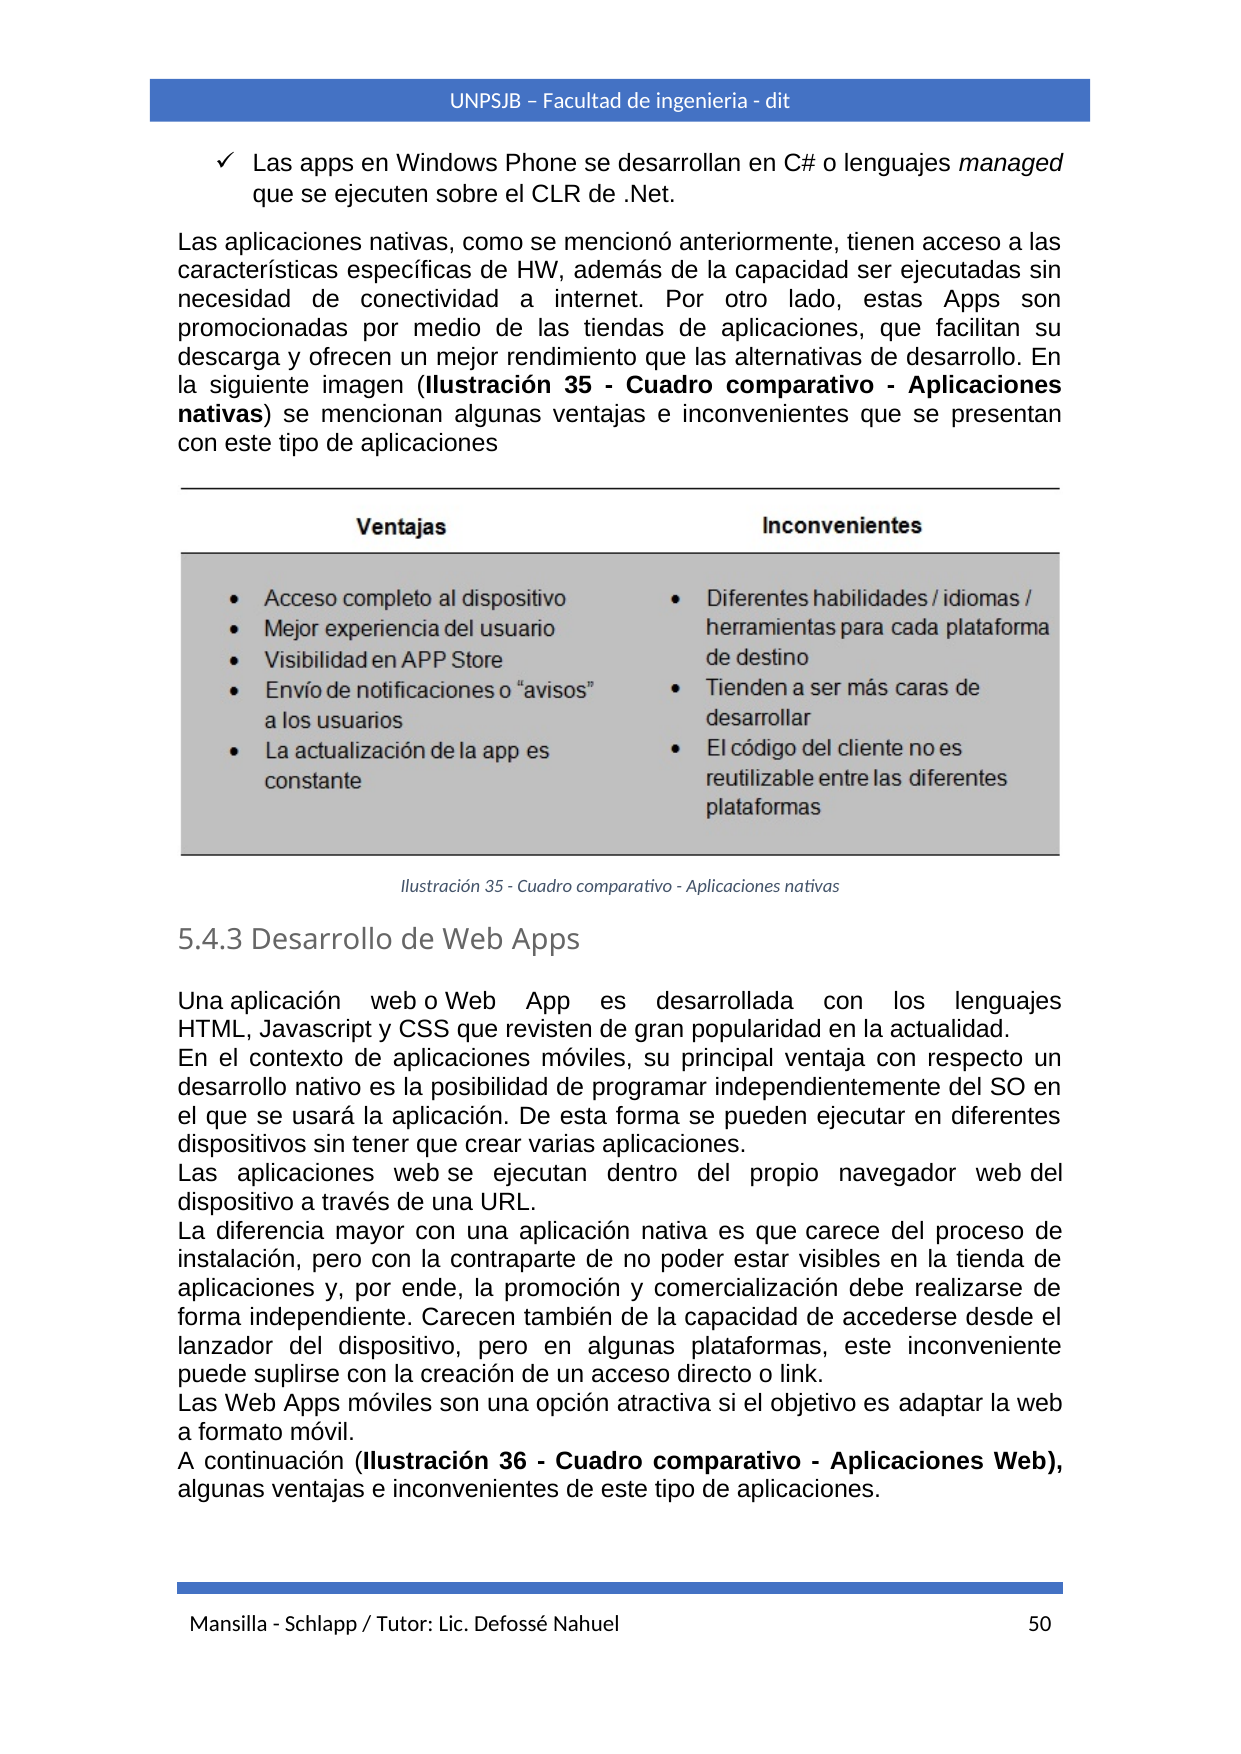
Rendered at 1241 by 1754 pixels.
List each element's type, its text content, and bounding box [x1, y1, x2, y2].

text En el contexto de aplicaciones móviles, su principal ventaja con respecto un desarrollo nativo es la posibilidad de programar independientemente del SO en el que se usará la aplicación. De esta forma se pueden ejecutar en diferentes dispositivos sin tener que crear varias aplicaciones. [177, 1043, 1063, 1158]
list Las apps en Windows Phone se desarrollan en C# o lenguajes managed que se ejecuten sobre el CLR de .Net. [215, 148, 1063, 207]
text Las aplicaciones web se ejecutan dentro del propio navegador web del dispositivo a través de una URL. [177, 1158, 1063, 1216]
text La diferencia mayor con una aplicación nativa es que carece del proceso de instalación, pero con la contraparte de no poder estar visibles en la tienda de aplicaciones y, por ende, la promoción y comercialización debe realizarse de forma independiente. Carecen también de la capacidad de accederse desde el lanzador del dispositivo, pero en algunas plataformas, este inconveniente puede suplirse con la creación de un acceso directo o link. [177, 1216, 1063, 1388]
text Las Web Apps móviles son una opción atractiva si el objetivo es adaptar la web a formato móvil. [177, 1388, 1063, 1446]
subtitle 5.4.3 Desarrollo de Web Apps [177, 918, 1063, 958]
text A continuación (Ilustración 36 - Cuadro comparativo - Aplicaciones Web), algunas ventajas e inconvenientes de este tipo de aplicaciones. [177, 1446, 1063, 1503]
text Una aplicación web o Web App es desarrollada con los lenguajes HTML, Javascript y CSS que revisten de gran popularidad en la actualidad. [177, 986, 1063, 1043]
text Las aplicaciones nativas, como se mencionó anteriormente, tienen acceso a las características específicas de HW, además de la capacidad ser ejecutadas sin necesidad de conectividad a internet. Por otro lado, estas Apps son promocionadas por medio de las tiendas de aplicaciones, que facilitan su descarga y ofrecen un mejor rendimiento que las alternativas de desarrollo. En la siguiente imagen (Ilustración 35 - Cuadro comparativo - Aplicaciones nativas) se mencionan algunas ventajas e inconvenientes que se presentan con este tipo de aplicaciones [177, 226, 1063, 456]
picture [177, 484, 1063, 860]
